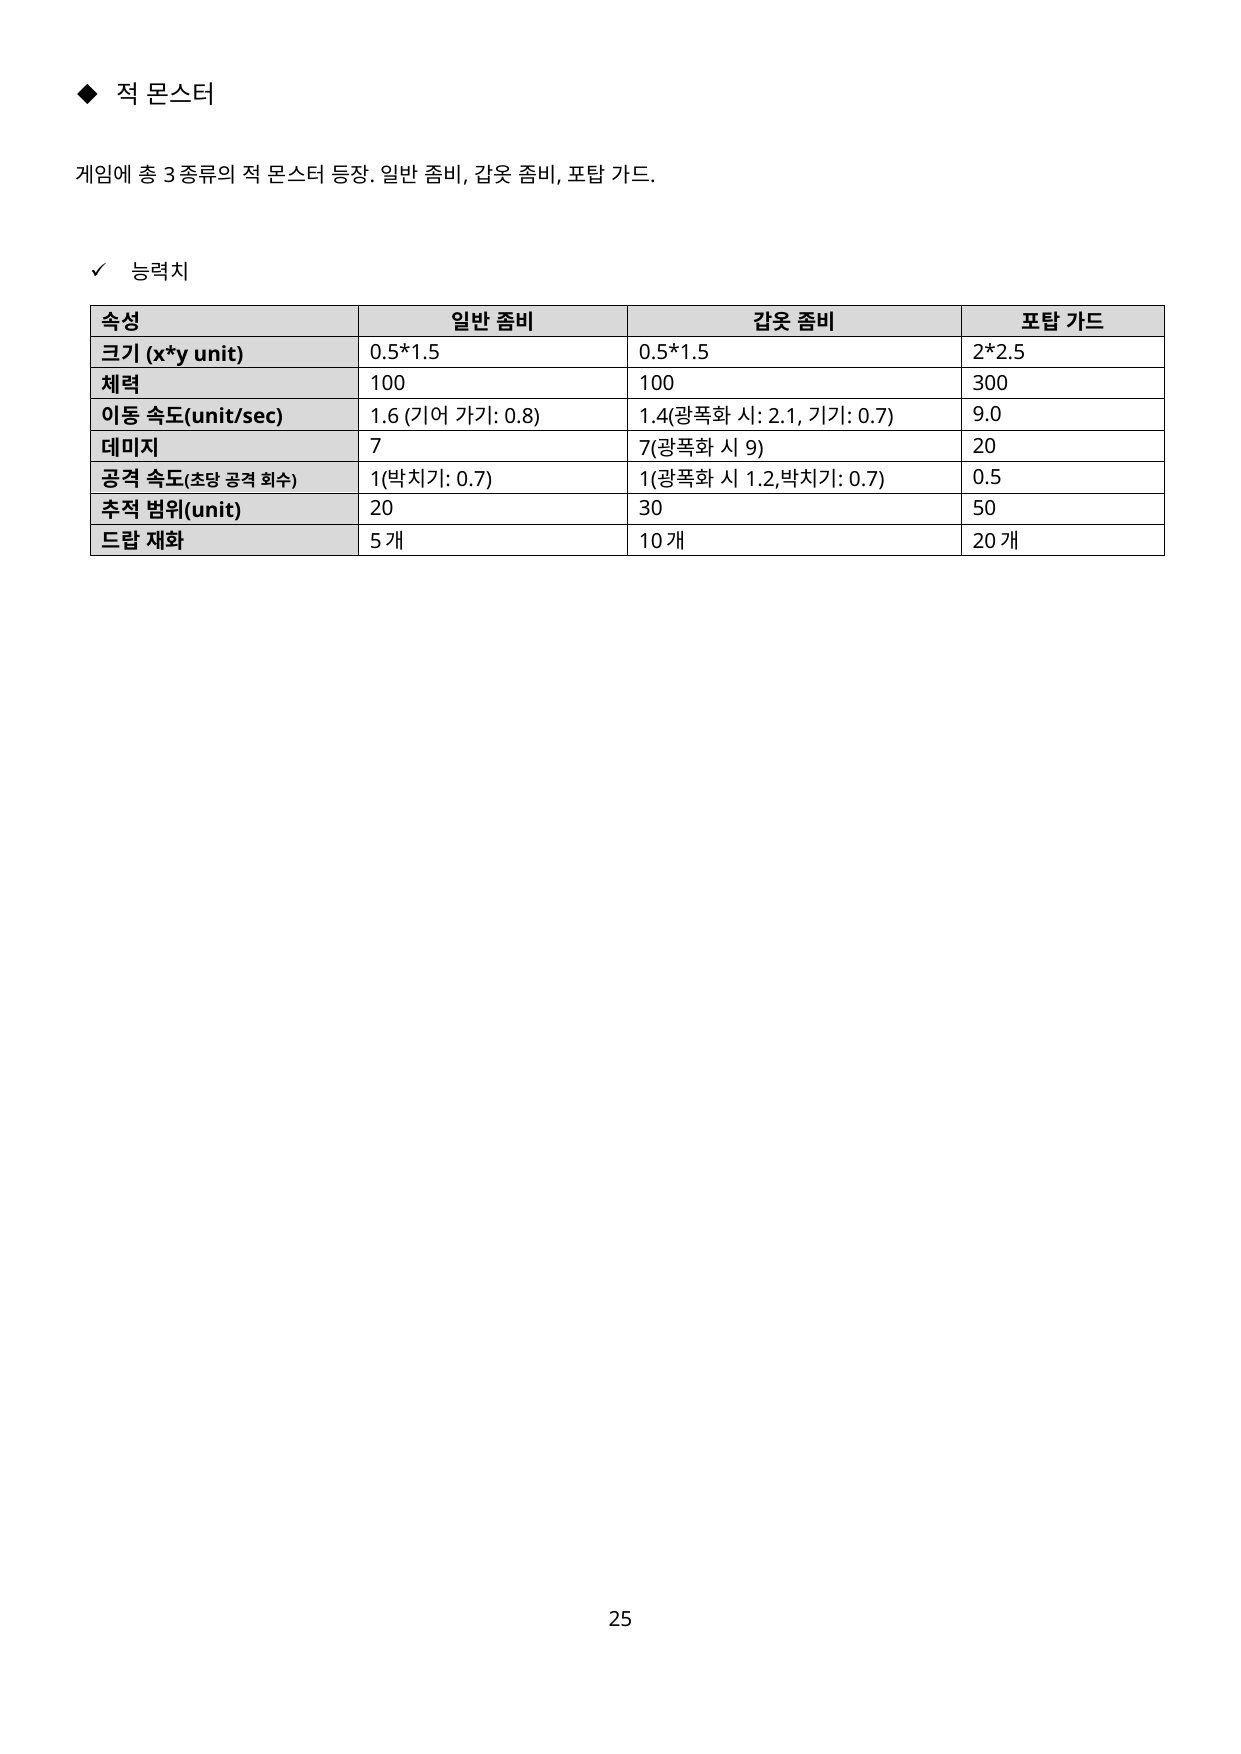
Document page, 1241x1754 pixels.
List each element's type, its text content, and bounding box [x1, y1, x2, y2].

subtitle 적 몬스터 [75, 75, 1165, 111]
table_cell 데미지 [91, 431, 358, 461]
table_cell 20개 [962, 525, 1164, 555]
table_cell 드랍 재화 [91, 525, 358, 555]
table_cell 20 [359, 494, 627, 524]
table_cell 10개 [628, 525, 961, 555]
table_cell 100 [359, 368, 627, 398]
table_cell 2*2.5 [962, 337, 1164, 367]
table_cell 1.6 (기어 가기: 0.8) [359, 399, 627, 430]
table_cell 0.5*1.5 [628, 337, 961, 367]
table_cell 이동 속도(unit/sec) [91, 399, 358, 430]
table_cell 추적 범위(unit) [91, 494, 358, 524]
table_cell 50 [962, 494, 1164, 524]
table_cell 9.0 [962, 399, 1164, 430]
table_cell 1.4(광폭화 시: 2.1, 기기: 0.7) [628, 399, 961, 430]
table_header 갑옷 좀비 [628, 306, 961, 336]
table_cell 100 [628, 368, 961, 398]
list 능력치 [90, 255, 1165, 285]
table_header 속성 [91, 306, 358, 336]
table_cell 1(박치기: 0.7) [359, 462, 627, 492]
table_header 일반 좀비 [359, 306, 627, 336]
table_cell 크기 (x*y unit) [91, 337, 358, 367]
table_cell 0.5 [962, 462, 1164, 492]
table_cell 7(광폭화 시 9) [628, 431, 961, 461]
table_cell 300 [962, 368, 1164, 398]
table_cell 7 [359, 431, 627, 461]
table_cell 체력 [91, 368, 358, 398]
table_cell 공격 속도(초당 공격 회수) [91, 462, 358, 492]
table_header 포탑 가드 [962, 306, 1164, 336]
table_cell 5개 [359, 525, 627, 555]
table_cell 30 [628, 494, 961, 524]
table_cell 1(광폭화 시 1.2,박치기: 0.7) [628, 462, 961, 492]
table_cell 0.5*1.5 [359, 337, 627, 367]
table_cell 20 [962, 431, 1164, 461]
text 게임에 총 3종류의 적 몬스터 등장. 일반 좀비, 갑옷 좀비, 포탑 가드. [75, 158, 1165, 189]
